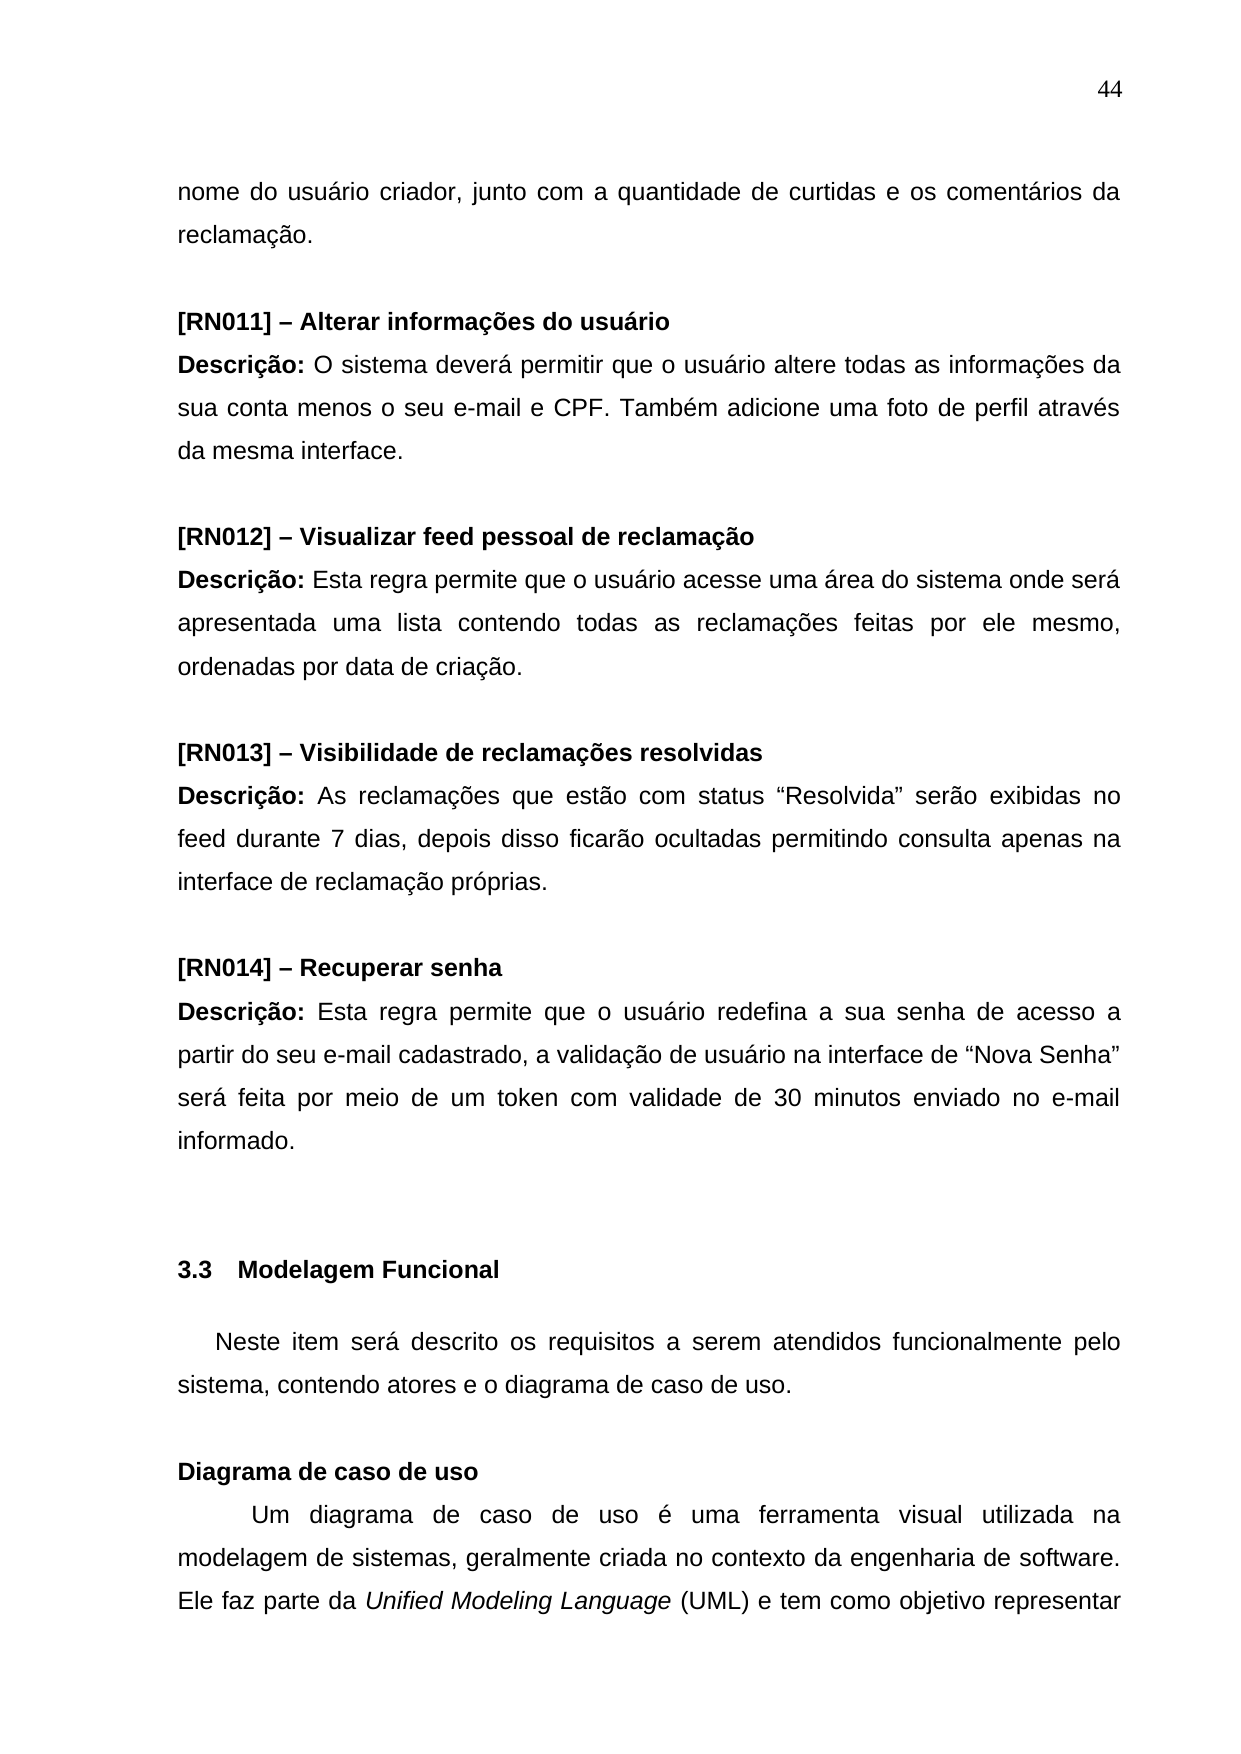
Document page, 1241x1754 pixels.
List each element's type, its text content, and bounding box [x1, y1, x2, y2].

text Descrição: As reclamações que estão com status “Resolvida” serão exibidas no feed durante 7 dias, depois disso ficarão ocultadas permitindo consulta apenas na interface de reclamação próprias. [177, 781, 1122, 896]
text Descrição: O sistema deverá permitir que o usuário altere todas as informações da sua conta menos o seu e-mail e CPF. Também adicione uma foto de perfil através da mesma interface. [177, 350, 1122, 465]
subtitle Modelagem Funcional [177, 1255, 1122, 1284]
text [RN014] – Recuperar senha [177, 953, 1122, 982]
text [RN012] – Visualizar feed pessoal de reclamação [177, 522, 1122, 551]
text Descrição: Esta regra permite que o usuário acesse uma área do sistema onde será apresentada uma lista contendo todas as reclamações feitas por ele mesmo, ordenadas por data de criação. [177, 565, 1122, 680]
text Diagrama de caso de uso [177, 1457, 1122, 1485]
text [RN011] – Alterar informações do usuário [177, 307, 1122, 335]
text [RN013] – Visibilidade de reclamações resolvidas [177, 738, 1122, 767]
text Neste item será descrito os requisitos a serem atendidos funcionalmente pelo sistema, contendo atores e o diagrama de caso de uso. [177, 1327, 1122, 1399]
text Descrição: Esta regra permite que o usuário redefina a sua senha de acesso a partir do seu e-mail cadastrado, a validação de usuário na interface de “Nova Senha” será feita por meio de um token com validade de 30 minutos enviado no e-mail informado. [177, 997, 1122, 1155]
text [177, 1500, 1122, 1615]
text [177, 177, 1122, 249]
